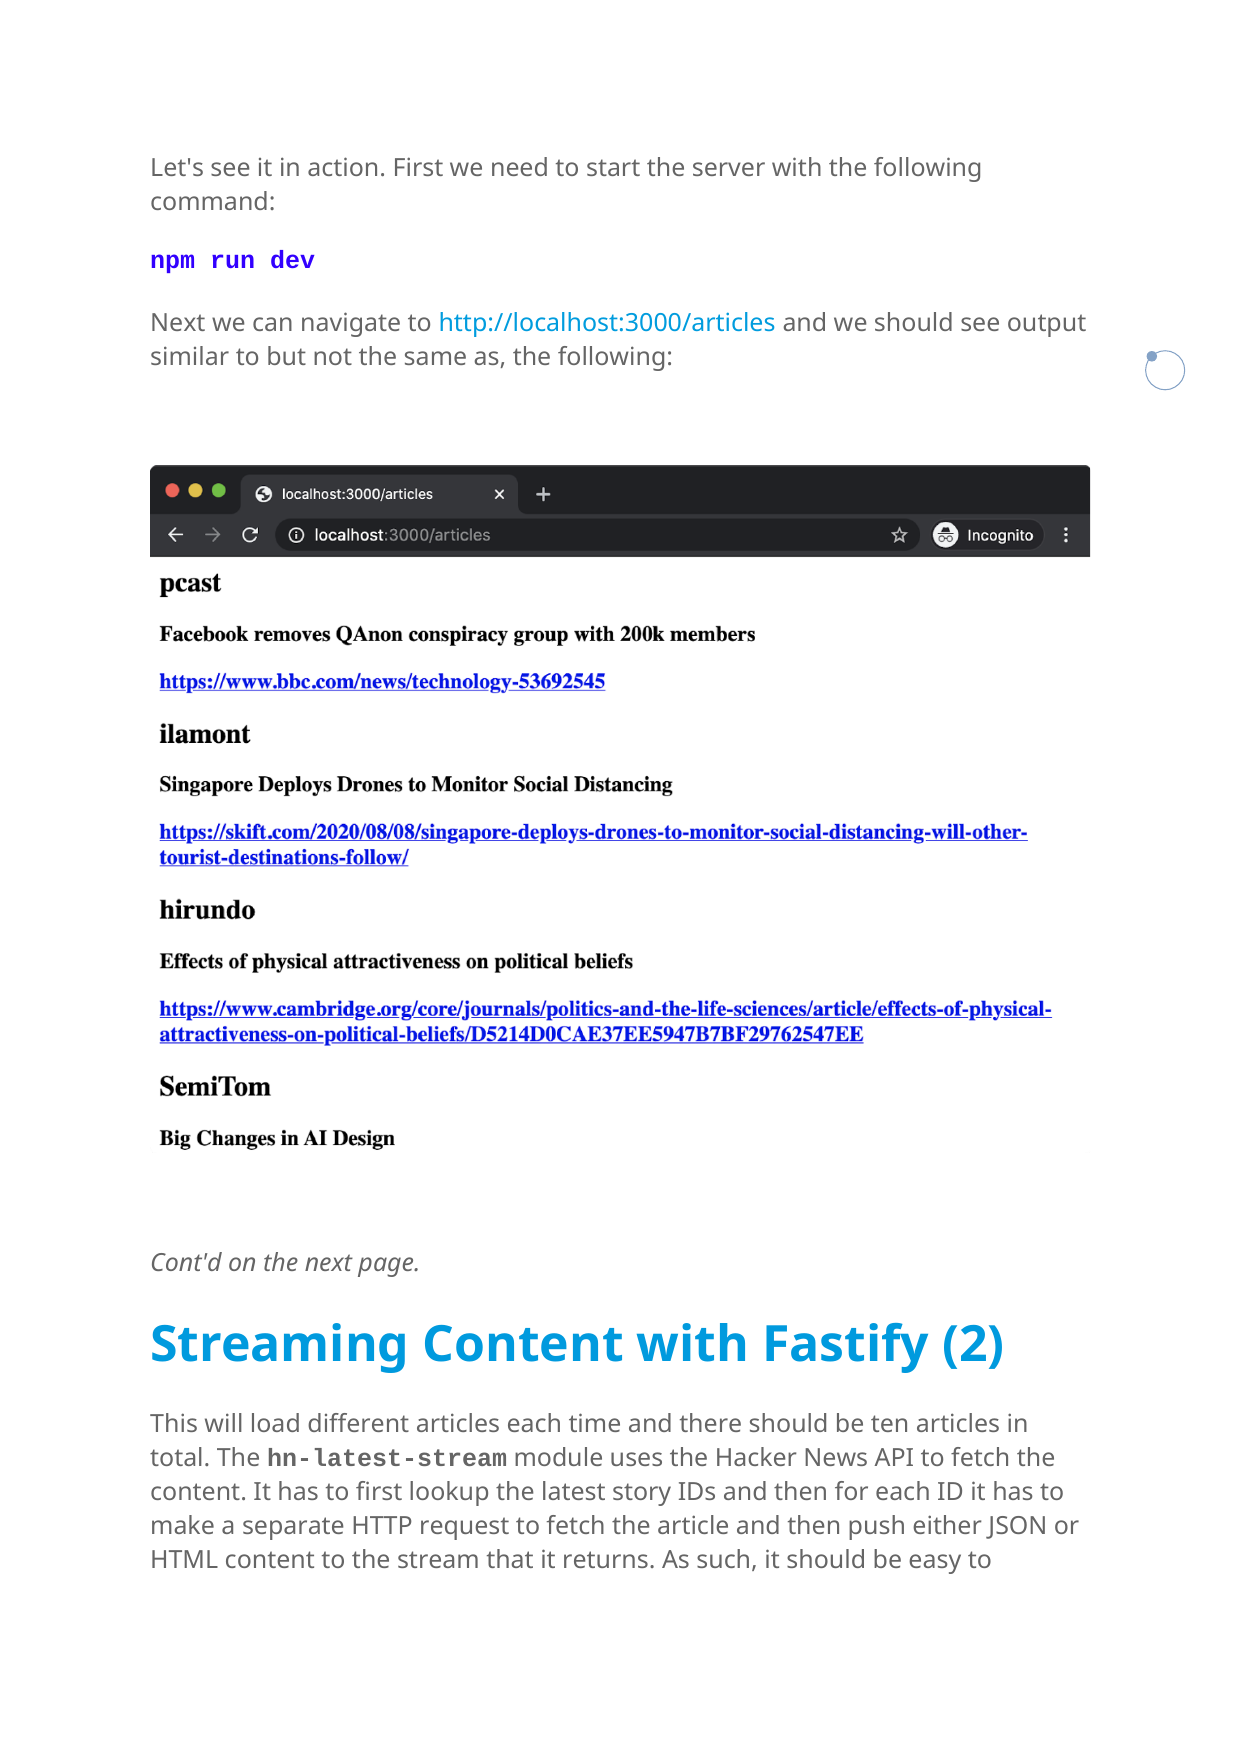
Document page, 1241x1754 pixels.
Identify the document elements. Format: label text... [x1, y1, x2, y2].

subtitle Streaming Content with Fastify (2) [150, 1308, 1090, 1376]
picture [150, 465, 1091, 1153]
text Next we can navigate to ht‌tp://localhost:3000/articles and we should see output similar to but not the same as, the following: [150, 305, 1090, 373]
text Cont'd on the next page. [150, 1245, 1090, 1279]
text Let's see it in action. First we need to start the server with the following command: [150, 150, 1090, 218]
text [150, 1406, 1090, 1576]
text npm run dev [150, 247, 1090, 276]
